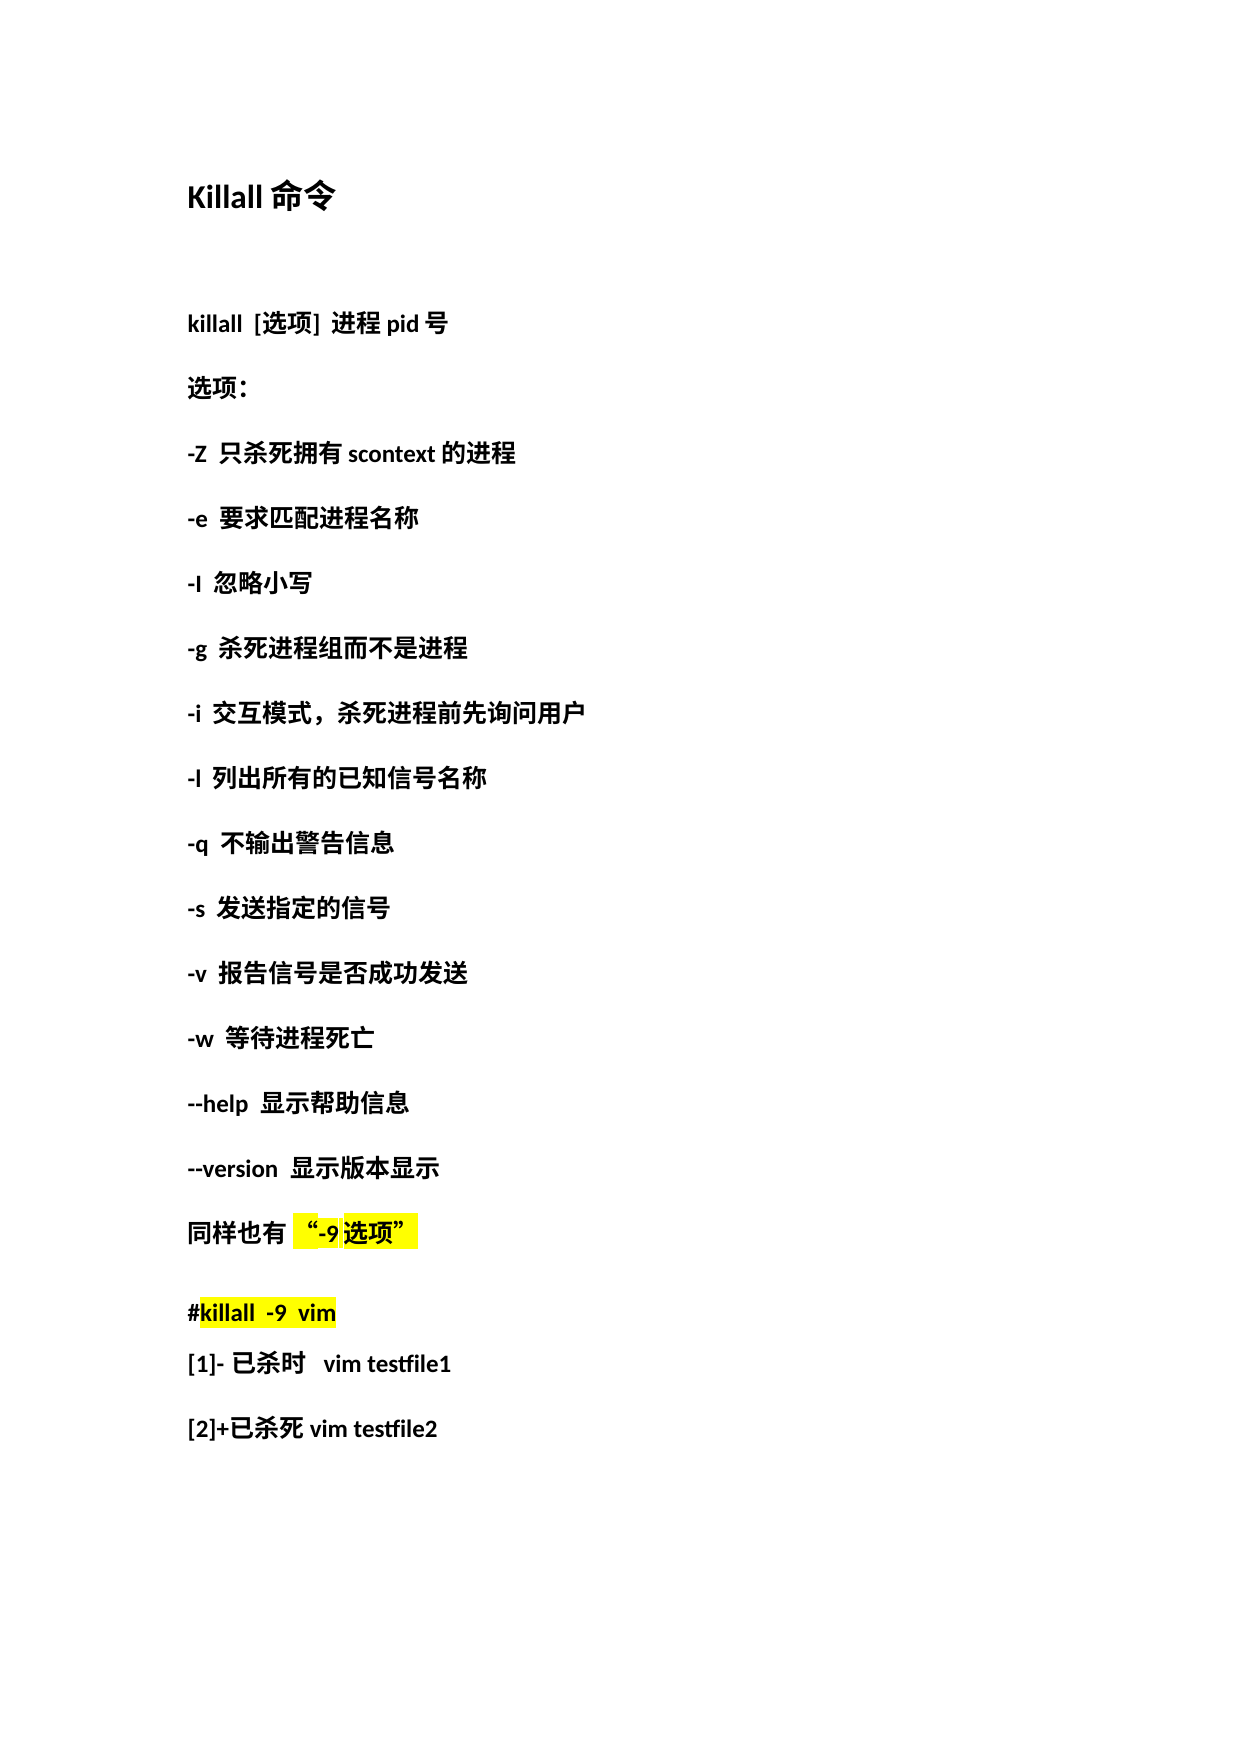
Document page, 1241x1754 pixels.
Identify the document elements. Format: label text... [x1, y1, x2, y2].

list 已杀时 vim testfile1 [187, 1329, 1053, 1394]
text -q 不输出警告信息 [187, 809, 1053, 874]
list [2]+已杀死 vim testfile2 [187, 1394, 1053, 1459]
text --help 显示帮助信息 [187, 1069, 1053, 1134]
text -g 杀死进程组而不是进程 [187, 614, 1053, 679]
text -Z 只杀死拥有scontext 的进程 [187, 419, 1053, 484]
subtitle Killall命令 [187, 162, 1053, 227]
text -s 发送指定的信号 [187, 874, 1053, 939]
text -l 列出所有的已知信号名称 [187, 744, 1053, 809]
text -I 忽略小写 [187, 549, 1053, 614]
text -w 等待进程死亡 [187, 1004, 1053, 1069]
text killall [选项] 进程pid号 [187, 289, 1053, 354]
text 同样也有 “-9选项” [187, 1199, 1053, 1264]
text #killall -9 vim [187, 1296, 1053, 1329]
text -e 要求匹配进程名称 [187, 484, 1053, 549]
text -i 交互模式，杀死进程前先询问用户 [187, 679, 1053, 744]
text 选项： [187, 354, 1053, 419]
text --version 显示版本显示 [187, 1134, 1053, 1199]
text -v 报告信号是否成功发送 [187, 939, 1053, 1004]
